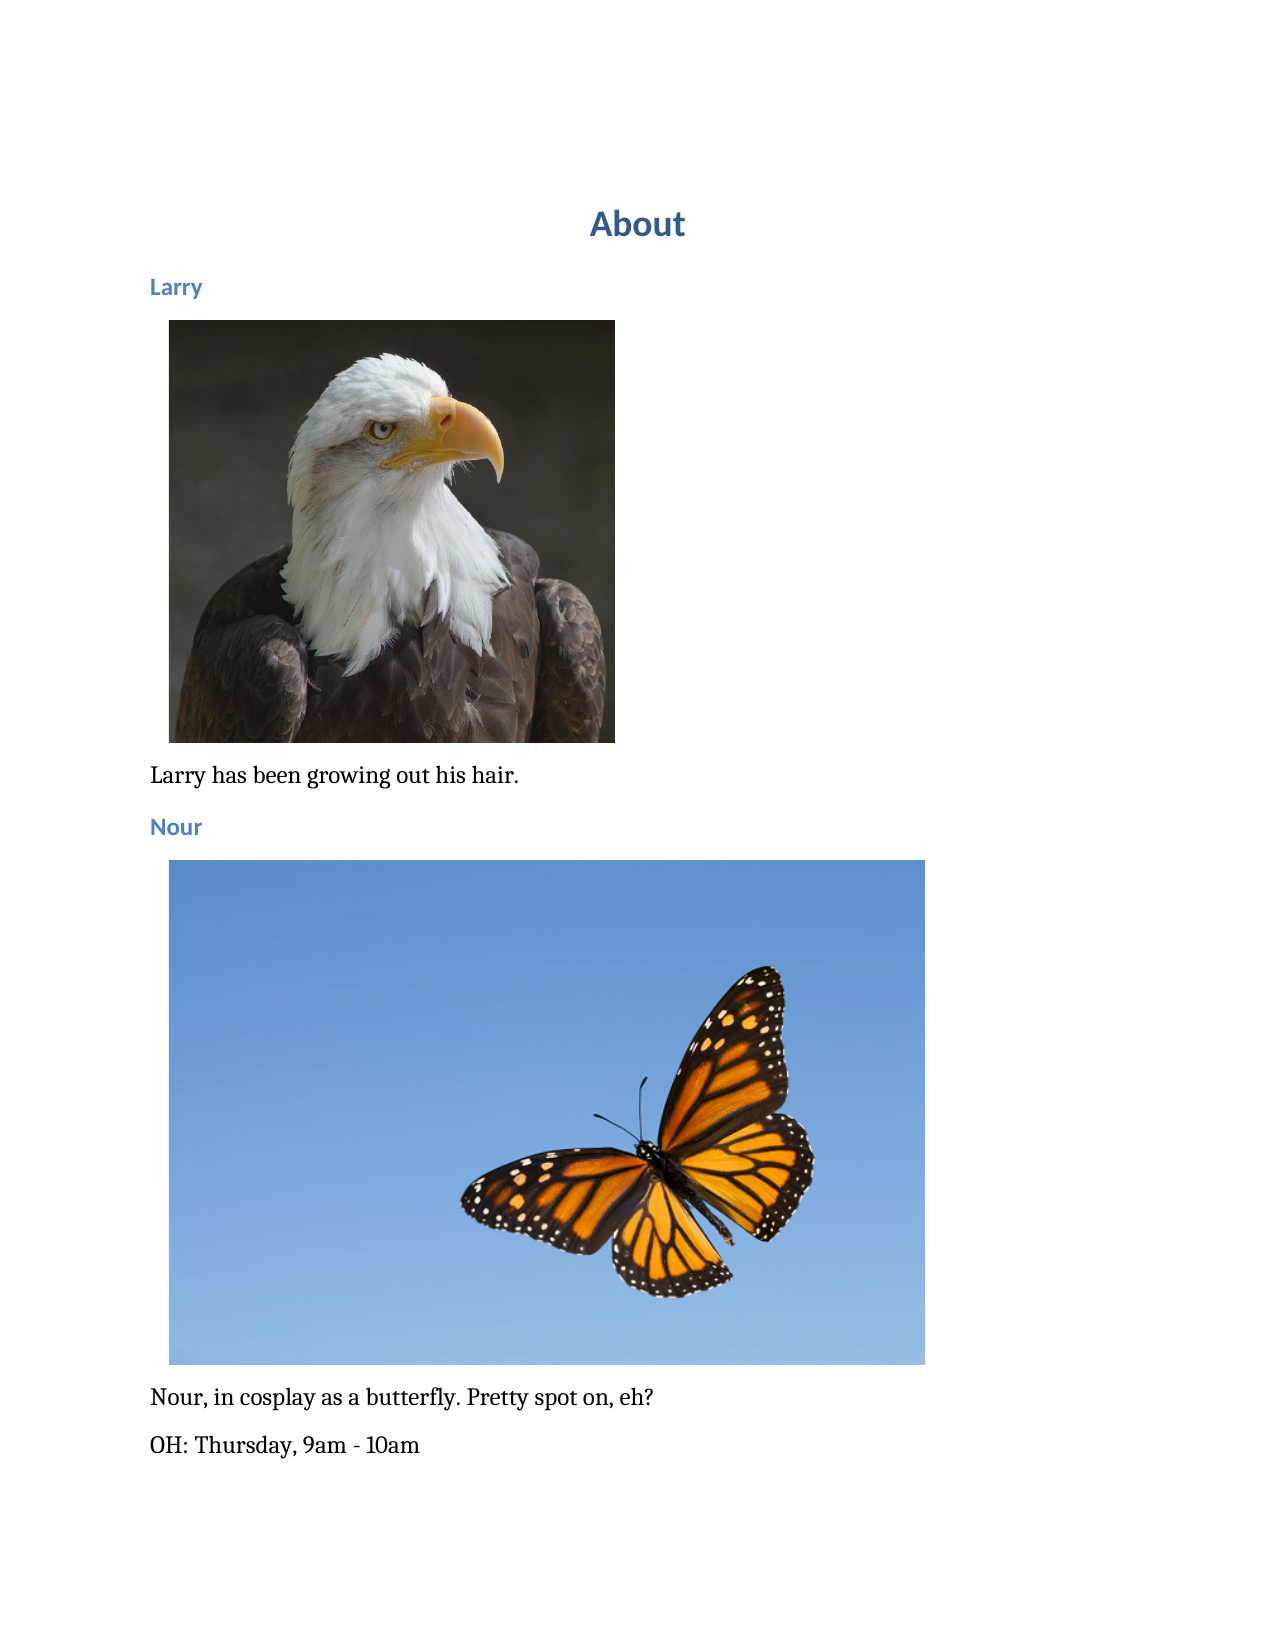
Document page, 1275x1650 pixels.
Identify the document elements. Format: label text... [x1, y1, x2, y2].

subtitle Nour [150, 811, 1125, 841]
text Larry has been growing out his hair. [150, 761, 1125, 790]
text Nour, in cosplay as a butterfly. Pretty spot on, eh? [150, 1383, 1125, 1412]
picture [168, 320, 615, 743]
text OH: Thursday, 9am - 10am [150, 1431, 1125, 1459]
subtitle Larry [150, 271, 1125, 301]
title About [150, 200, 1125, 246]
picture [168, 860, 926, 1365]
